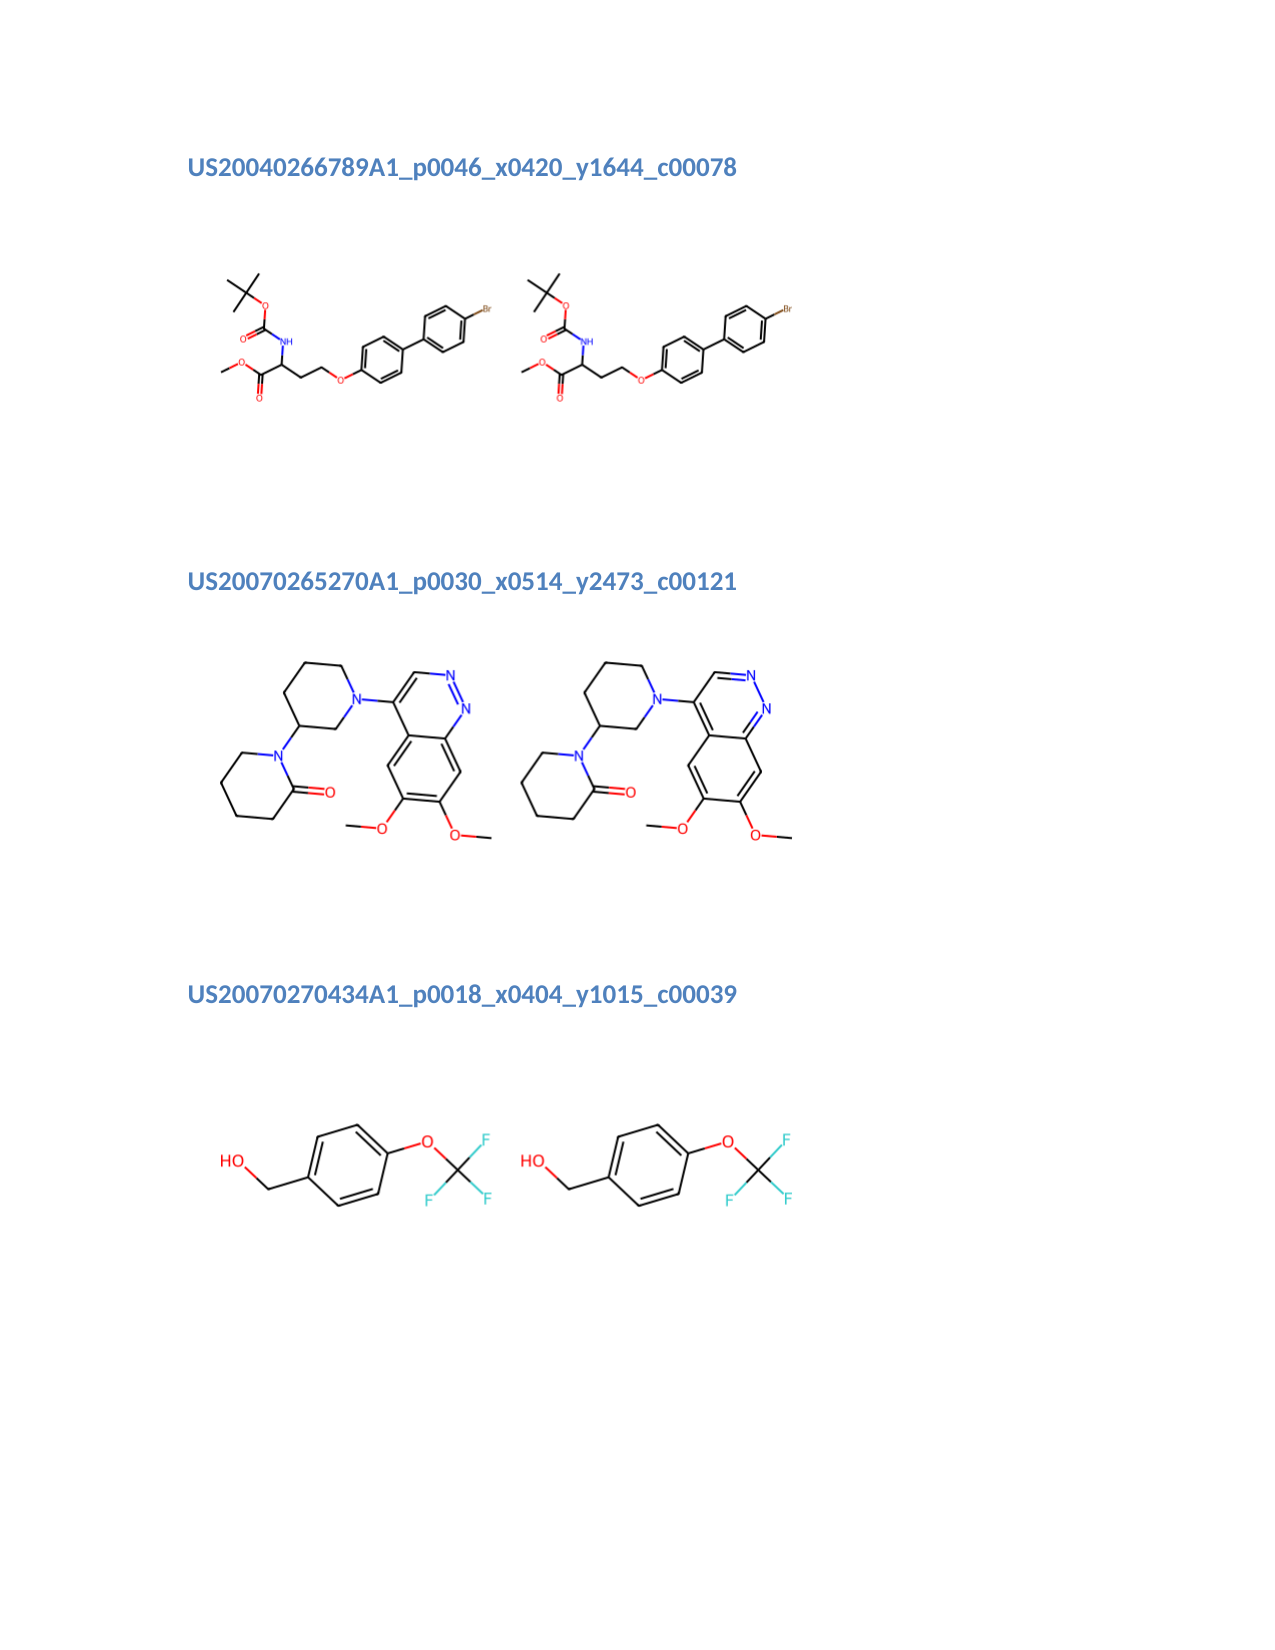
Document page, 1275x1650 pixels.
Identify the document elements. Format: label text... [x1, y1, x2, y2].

picture [206, 187, 807, 488]
subtitle US20070265270A1_p0030_x0514_y2473_c00121 [187, 564, 1087, 597]
subtitle US20040266789A1_p0046_x0420_y1644_c00078 [187, 150, 1087, 183]
picture [206, 1015, 807, 1316]
picture [206, 601, 807, 902]
subtitle US20070270434A1_p0018_x0404_y1015_c00039 [187, 977, 1087, 1010]
